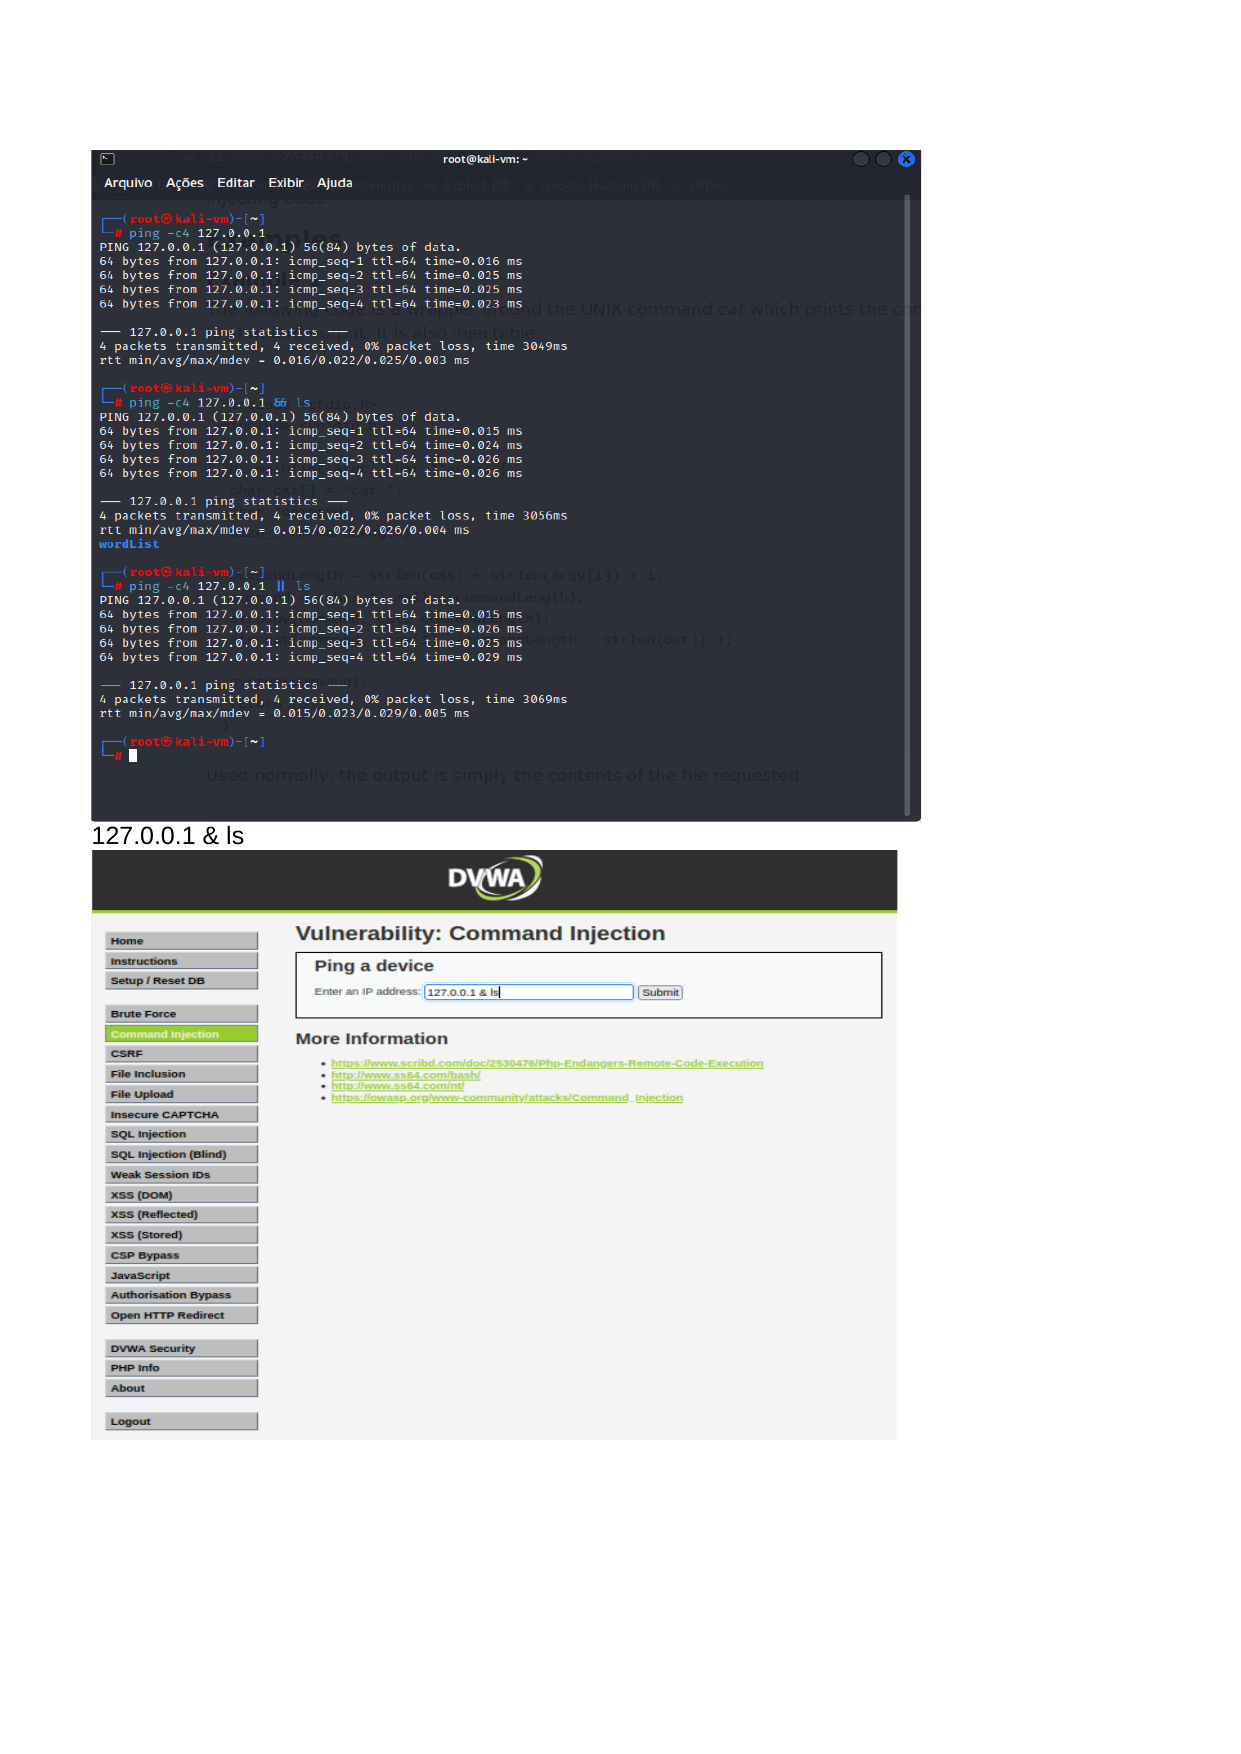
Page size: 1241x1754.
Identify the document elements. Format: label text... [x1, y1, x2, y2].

picture [91, 850, 898, 1440]
picture [91, 150, 922, 822]
text 127.0.0.1 & ls [91, 821, 1090, 850]
